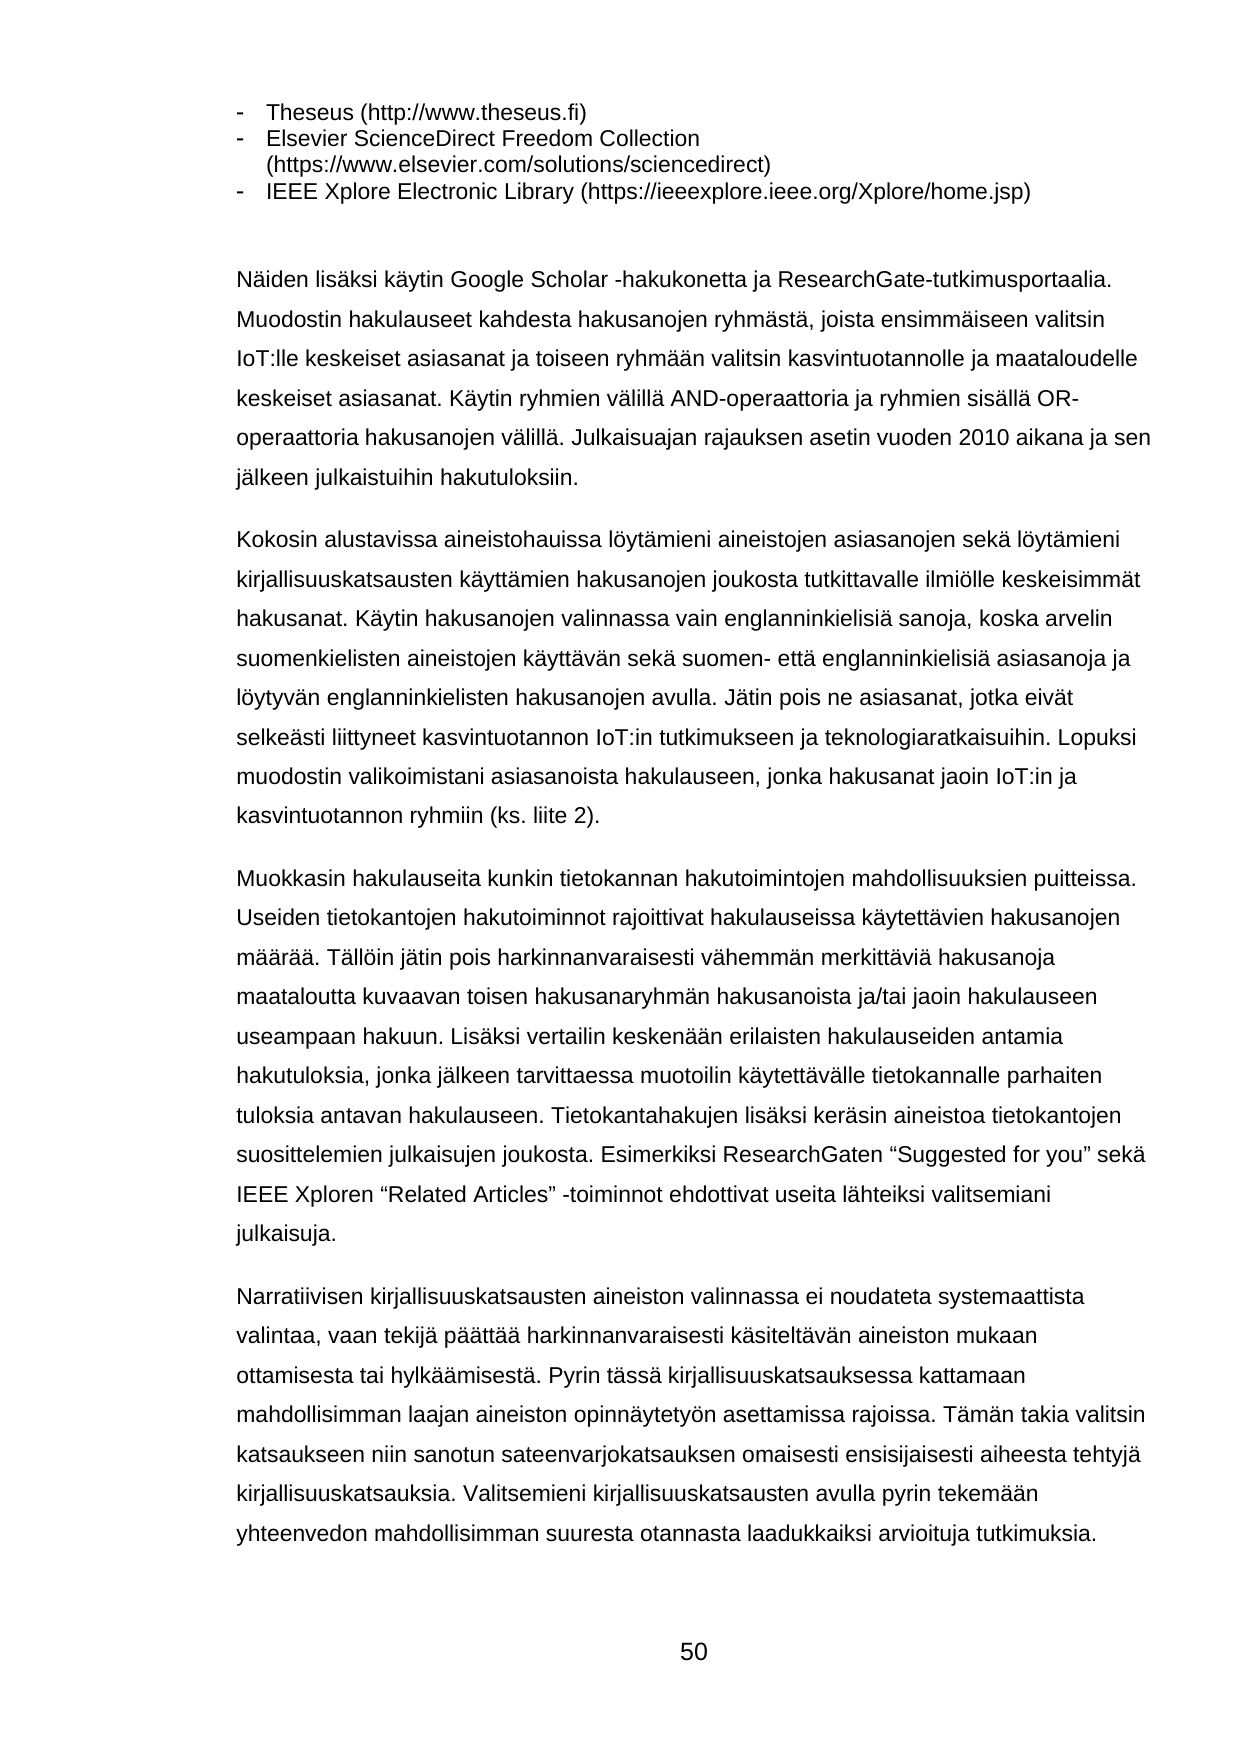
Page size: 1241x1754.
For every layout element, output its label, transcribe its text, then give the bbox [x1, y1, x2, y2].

text Muokkasin hakulauseita kunkin tietokannan hakutoimintojen mahdollisuuksien puitteissa. Useiden tietokantojen hakutoiminnot rajoittivat hakulauseissa käytettävien hakusanojen määrää. Tällöin jätin pois harkinnanvaraisesti vähemmän merkittäviä hakusanoja maataloutta kuvaavan toisen hakusanaryhmän hakusanoista ja/tai jaoin hakulauseen useampaan hakuun. Lisäksi vertailin keskenään erilaisten hakulauseiden antamia hakutuloksia, jonka jälkeen tarvittaessa muotoilin käytettävälle tietokannalle parhaiten tuloksia antavan hakulauseen. Tietokantahakujen lisäksi keräsin aineistoa tietokantojen suosittelemien julkaisujen joukosta. Esimerkiksi ResearchGaten “Suggested for you” sekä IEEE Xploren “Related Articles” -toiminnot ehdottivat useita lähteiksi valitsemiani julkaisuja. [236, 865, 1152, 1247]
text Näiden lisäksi käytin Google Scholar -hakukonetta ja ResearchGate-tutkimusportaalia. Muodostin hakulauseet kahdesta hakusanojen ryhmästä, joista ensimmäiseen valitsin IoT:lle keskeiset asiasanat ja toiseen ryhmään valitsin kasvintuotannolle ja maataloudelle keskeiset asiasanat. Käytin ryhmien välillä AND-operaattoria ja ryhmien sisällä OR-operaattoria hakusanojen välillä. Julkaisuajan rajauksen asetin vuoden 2010 aikana ja sen jälkeen julkaistuihin hakutuloksiin. [236, 266, 1152, 490]
list Theseus (http://www.theseus.fi) [236, 98, 1152, 125]
list Elsevier ScienceDirect Freedom Collection (https://www.elsevier.com/solutions/sciencedirect) [236, 125, 1152, 178]
text Kokosin alustavissa aineistohauissa löytämieni aineistojen asiasanojen sekä löytämieni kirjallisuuskatsausten käyttämien hakusanojen joukosta tutkittavalle ilmiölle keskeisimmät hakusanat. Käytin hakusanojen valinnassa vain englanninkielisiä sanoja, koska arvelin suomenkielisten aineistojen käyttävän sekä suomen- että englanninkielisiä asiasanoja ja löytyvän englanninkielisten hakusanojen avulla. Jätin pois ne asiasanat, jotka eivät selkeästi liittyneet kasvintuotannon IoT:in tutkimukseen ja teknologiaratkaisuihin. Lopuksi muodostin valikoimistani asiasanoista hakulauseen, jonka hakusanat jaoin IoT:in ja kasvintuotannon ryhmiin (ks. liite 2). [236, 526, 1152, 829]
list IEEE Xplore Electronic Library (https://ieeexplore.ieee.org/Xplore/home.jsp) [236, 178, 1152, 204]
text Narratiivisen kirjallisuuskatsausten aineiston valinnassa ei noudateta systemaattista valintaa, vaan tekijä päättää harkinnanvaraisesti käsiteltävän aineiston mukaan ottamisesta tai hylkäämisestä. Pyrin tässä kirjallisuuskatsauksessa kattamaan mahdollisimman laajan aineiston opinnäytetyön asettamissa rajoissa. Tämän takia valitsin katsaukseen niin sanotun sateenvarjokatsauksen omaisesti ensisijaisesti aiheesta tehtyjä kirjallisuuskatsauksia. Valitsemieni kirjallisuuskatsausten avulla pyrin tekemään yhteenvedon mahdollisimman suuresta otannasta laadukkaiksi arvioituja tutkimuksia. [236, 1283, 1152, 1546]
